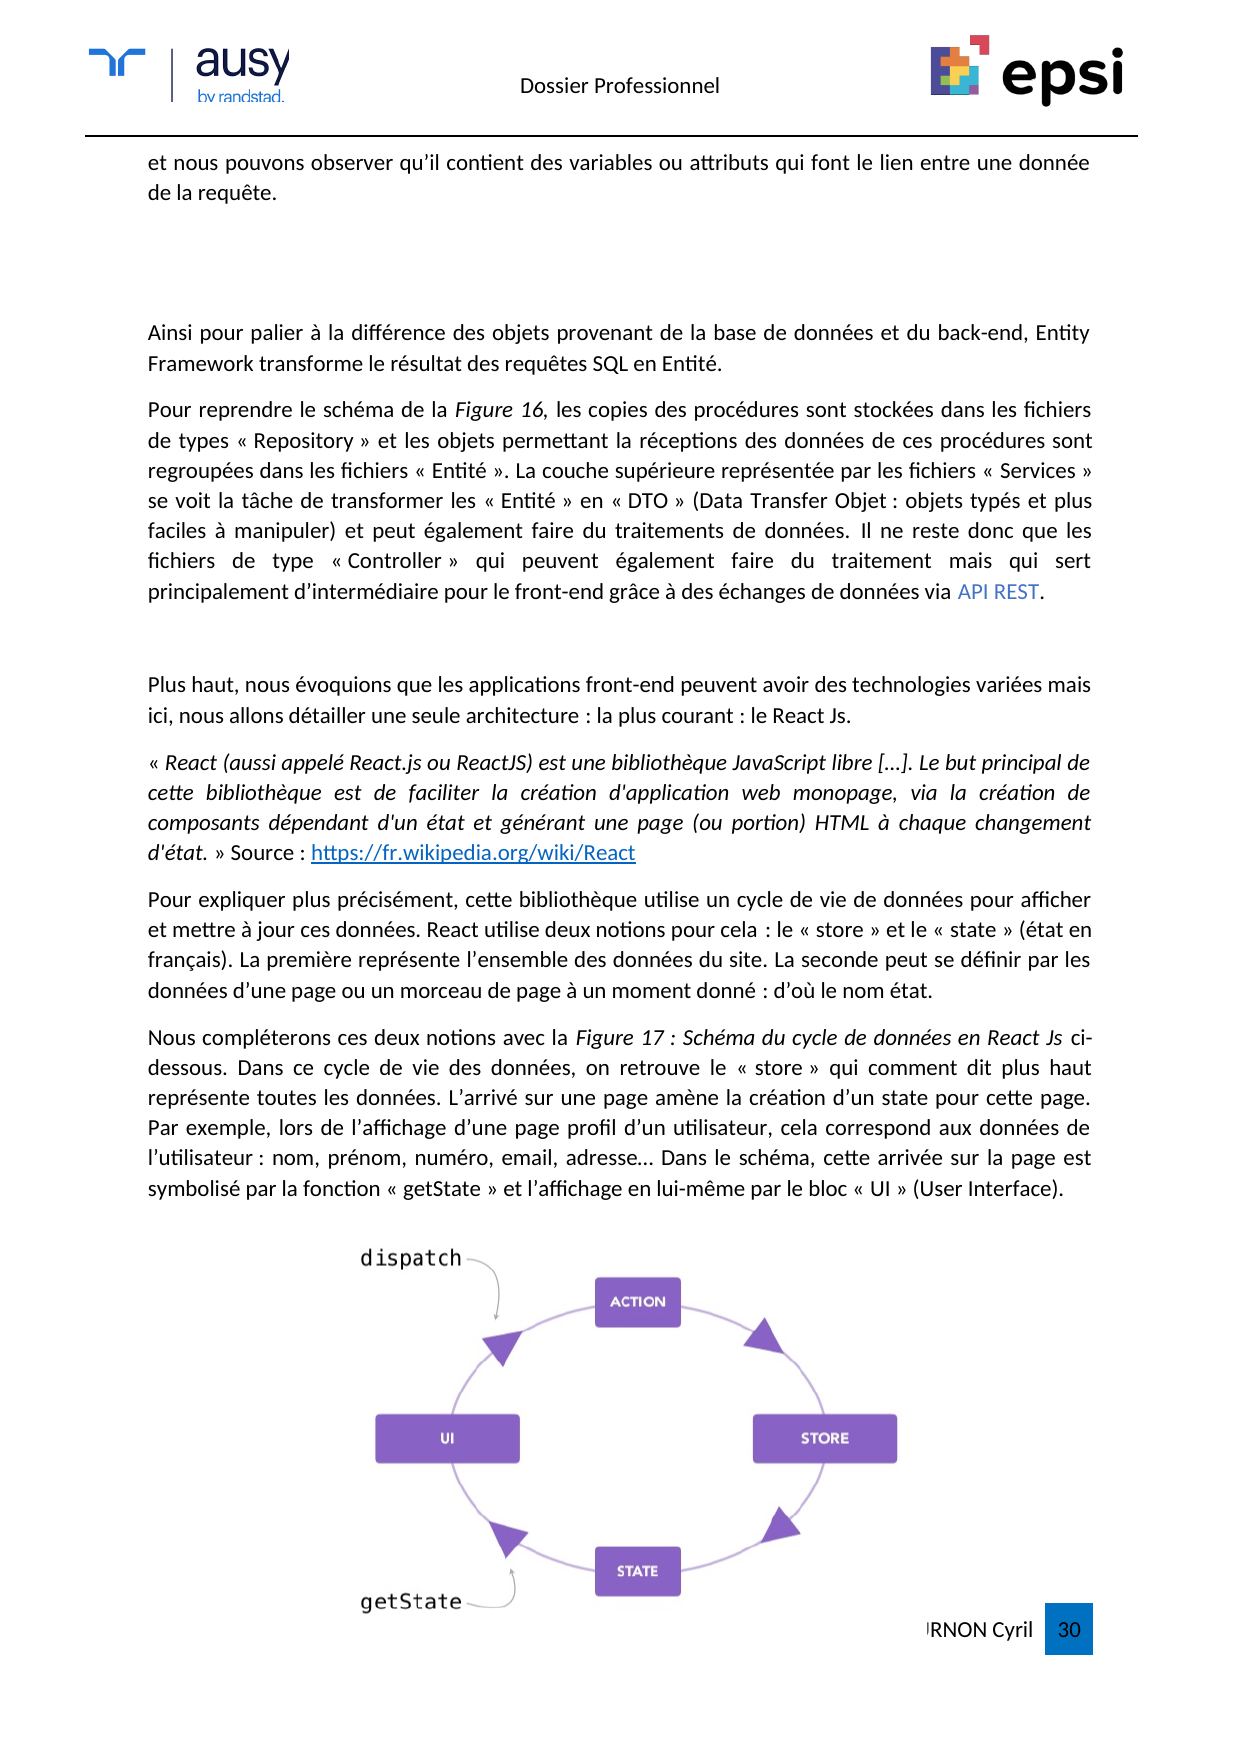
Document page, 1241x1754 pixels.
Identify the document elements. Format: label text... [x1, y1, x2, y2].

text Pour expliquer plus précisément, cette bibliothèque utilise un cycle de vie de données pour afficher et mettre à jour ces données. React utilise deux notions pour cela : le « store » et le « state » (état en français). La première représente l’ensemble des données du site. La seconde peut se définir par les données d’une page ou un morceau de page à un moment donné : d’où le nom état. [148, 885, 1093, 1004]
text « React (aussi appelé React.js ou ReactJS) est une bibliothèque JavaScript libre […]. Le but principal de cette bibliothèque est de faciliter la création d'application web monopage, via la création de composants dépendant d'un état et générant une page (ou portion) HTML à chaque changement d'état. » Source : https://fr.wikipedia.org/wiki/React [148, 748, 1093, 866]
text Pour reprendre le schéma de la Figure 16, les copies des procédures sont stockées dans les fichiers de types « Repository » et les objets permettant la réceptions des données de ces procédures sont regroupées dans les fichiers « Entité ». La couche supérieure représentée par les fichiers « Services » se voit la tâche de transformer les « Entité » en « DTO » (Data Transfer Objet : objets typés et plus faciles à manipuler) et peut également faire du traitements de données. Il ne reste donc que les fichiers de type « Controller » qui peuvent également faire du traitement mais qui sert principalement d’intermédiaire pour le front-end grâce à des échanges de données via API REST. [148, 396, 1093, 605]
text Nous compléterons ces deux notions avec la Figure 17 : Schéma du cycle de données en React Js ci-dessous. Dans ce cycle de vie des données, on retrouve le « store » qui comment dit plus haut représente toutes les données. L’arrivé sur une page amène la création d’un state pour cette page. Par exemple, lors de l’affichage d’une page profil d’un utilisateur, cela correspond aux données de l’utilisateur : nom, prénom, numéro, email, adresse… Dans le schéma, cette arrivée sur la page est symbolisé par la fonction « getState » et l’affichage en lui-même par le bloc « UI » (User Interface). [148, 1023, 1093, 1202]
text Ainsi pour palier à la différence des objets provenant de la base de données et du back-end, Entity Framework transforme le résultat des requêtes SQL en Entité. [148, 318, 1093, 377]
picture [329, 1226, 928, 1639]
picture [88, 48, 289, 102]
text Plus haut, nous évoquions que les applications front-end peuvent avoir des technologies variées mais ici, nous allons détailler une seule architecture : la plus courant : le React Js. [148, 671, 1093, 729]
